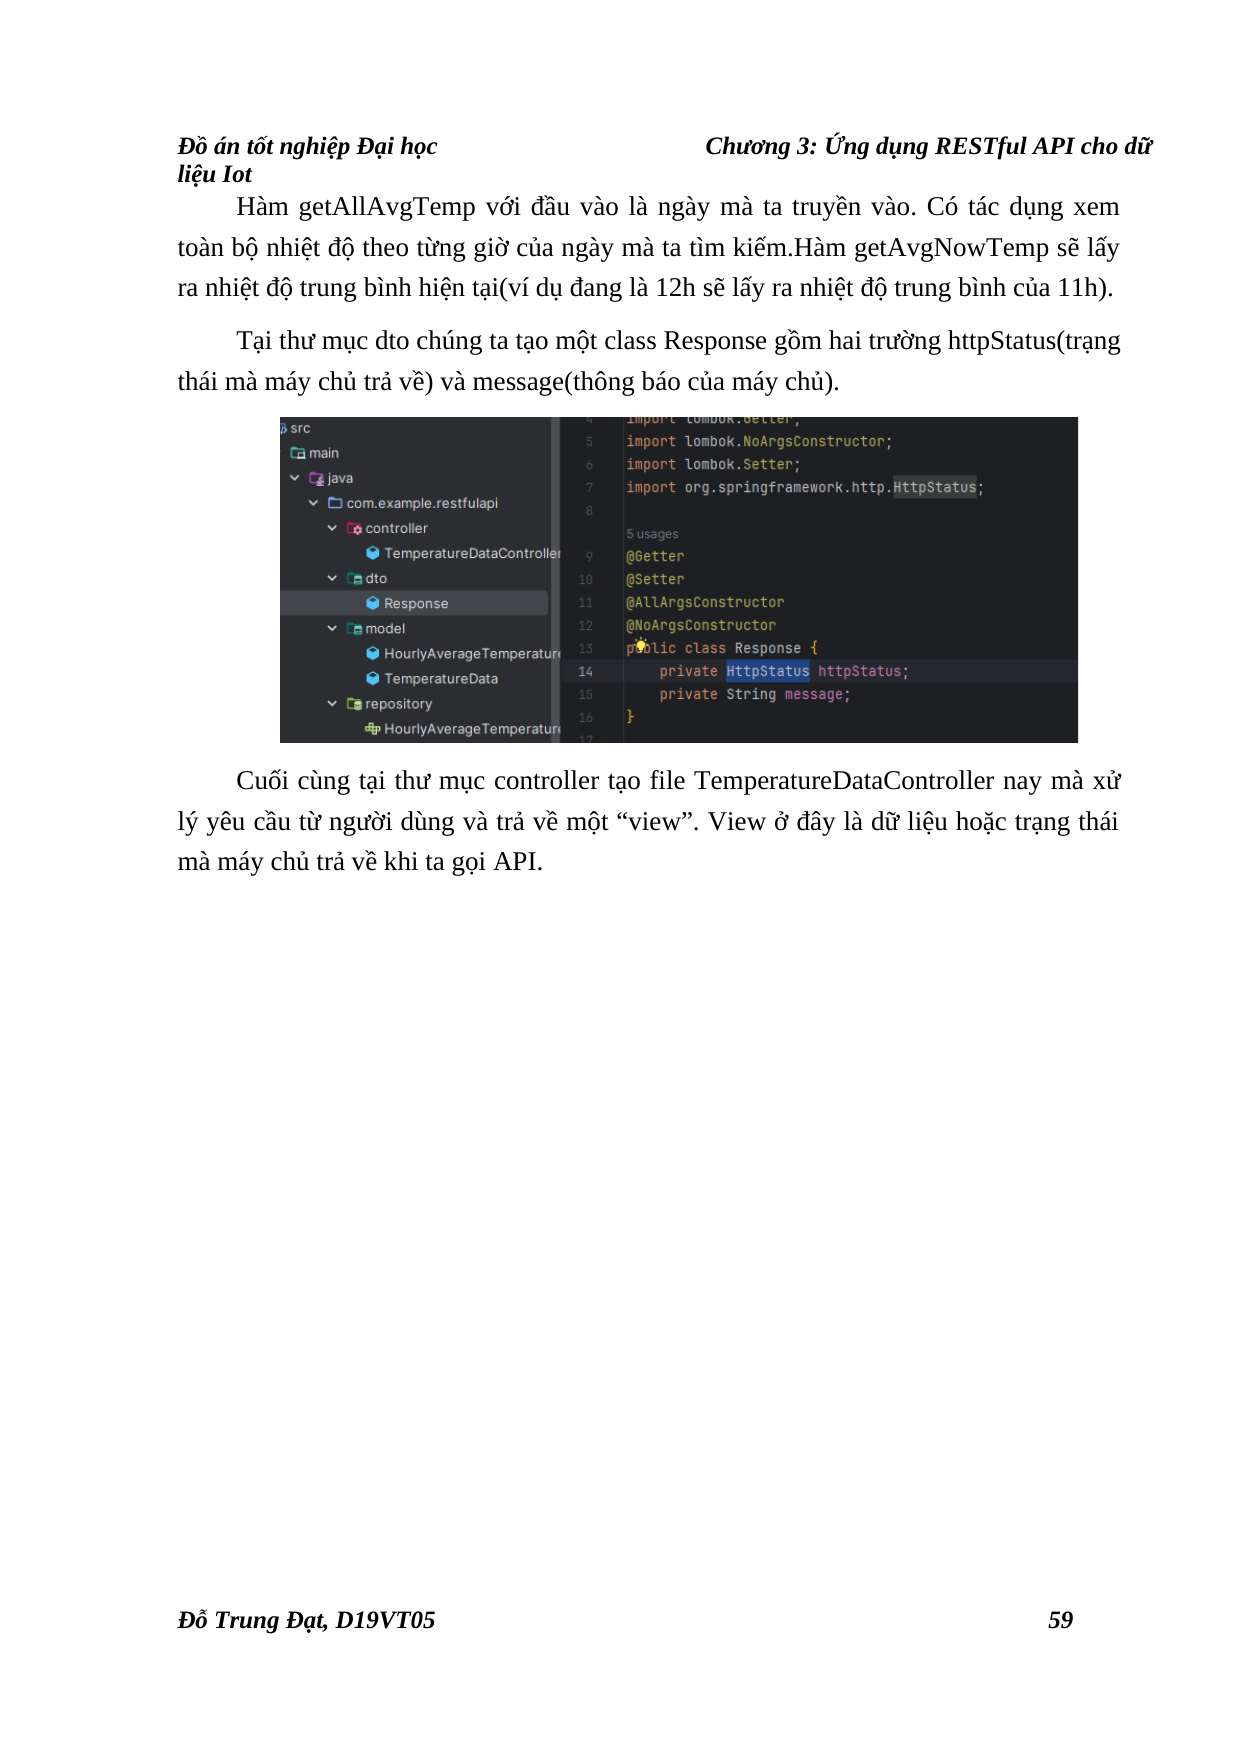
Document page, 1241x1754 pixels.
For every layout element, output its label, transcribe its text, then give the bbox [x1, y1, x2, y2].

text Tại thư mục dto chúng ta tạo một class Response gồm hai trường httpStatus(trạng thái mà máy chủ trả về) và message(thông báo của máy chủ). [177, 324, 1122, 396]
text Cuối cùng tại thư mục controller tạo file TemperatureDataController nay mà xử lý yêu cầu từ người dùng và trả về một “view”. View ở đây là dữ liệu hoặc trạng thái mà máy chủ trả về khi ta gọi API. [177, 764, 1122, 876]
text Hàm getAllAvgTemp với đầu vào là ngày mà ta truyền vào. Có tác dụng xem toàn bộ nhiệt độ theo từng giờ của ngày mà ta tìm kiếm.Hàm getAvgNowTemp sẽ lấy ra nhiệt độ trung bình hiện tại(ví dụ đang là 12h sẽ lấy ra nhiệt độ trung bình của 11h). [177, 190, 1122, 302]
picture [280, 417, 1079, 743]
